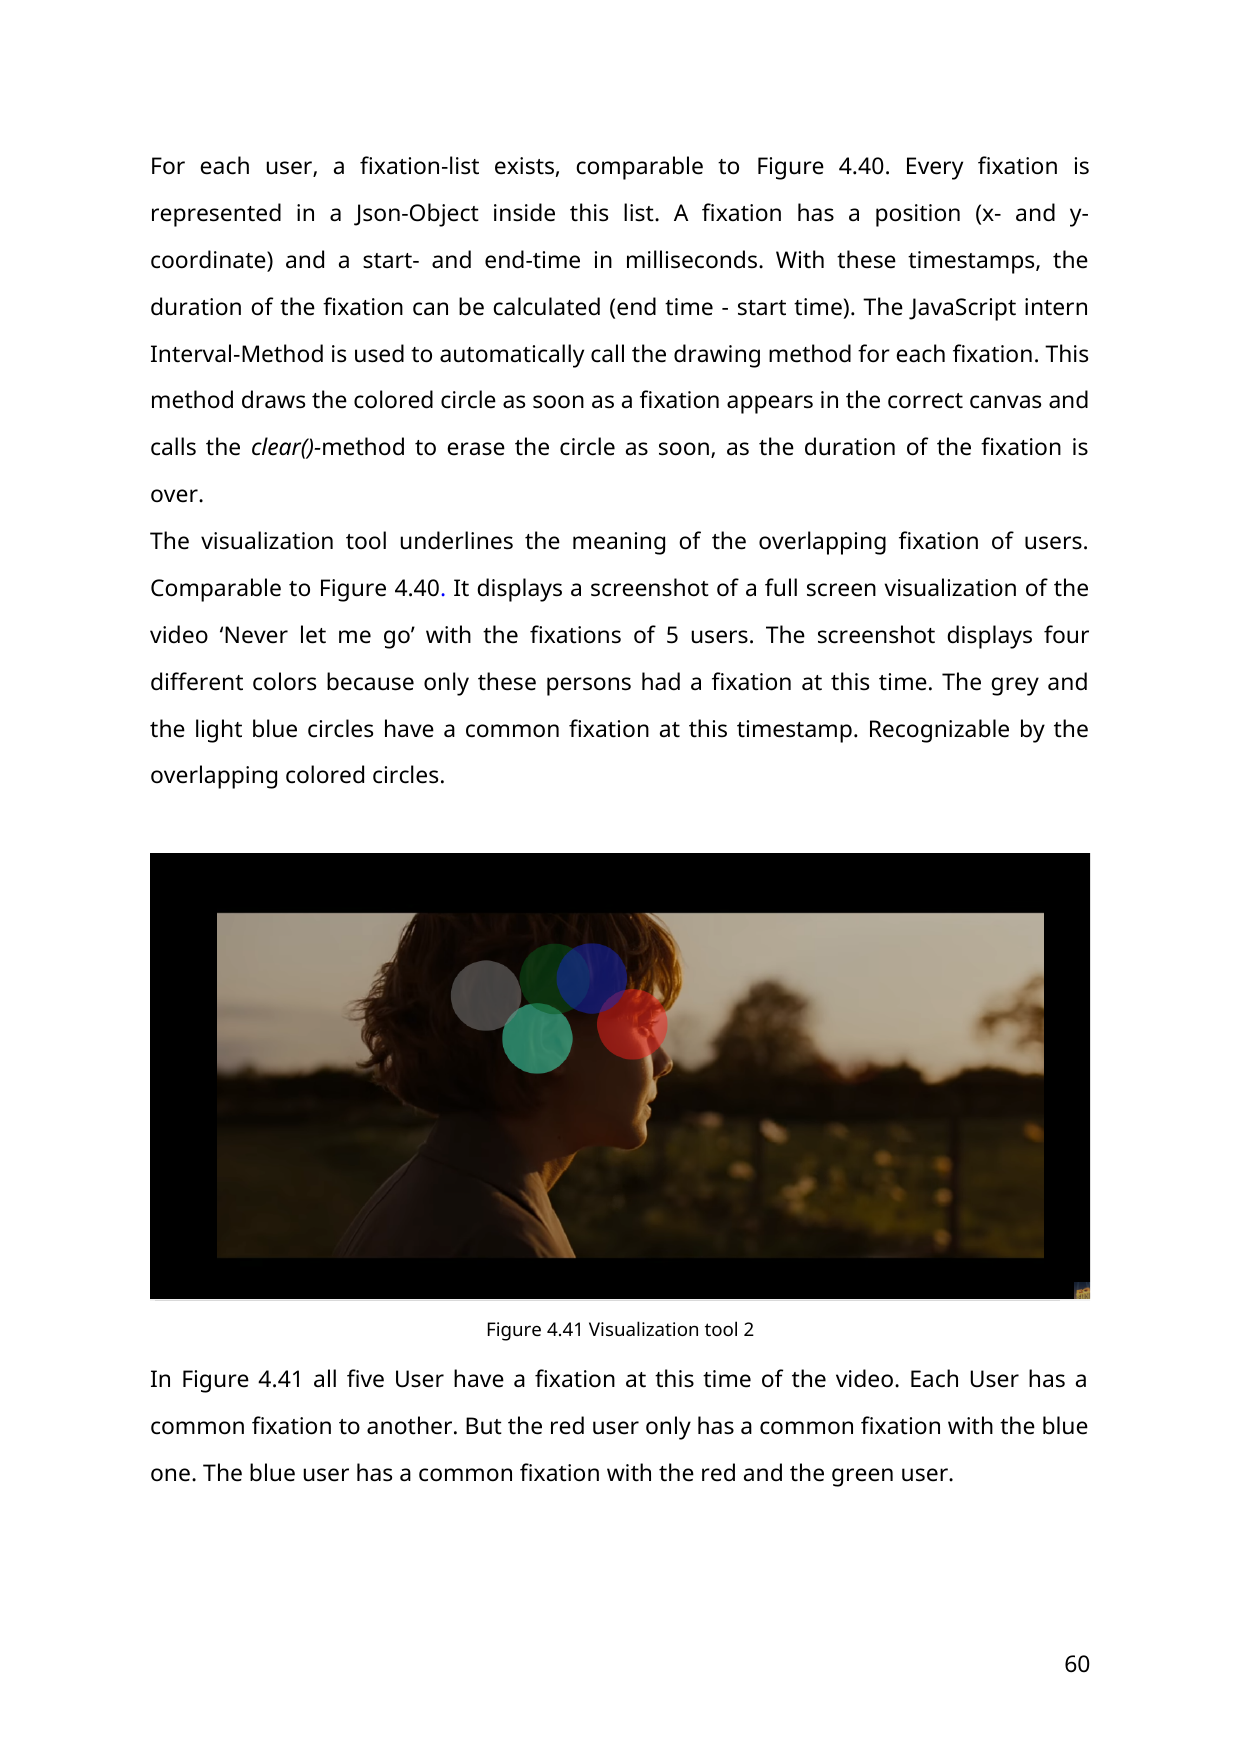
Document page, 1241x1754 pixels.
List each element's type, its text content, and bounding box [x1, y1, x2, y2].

picture [150, 853, 1091, 1301]
